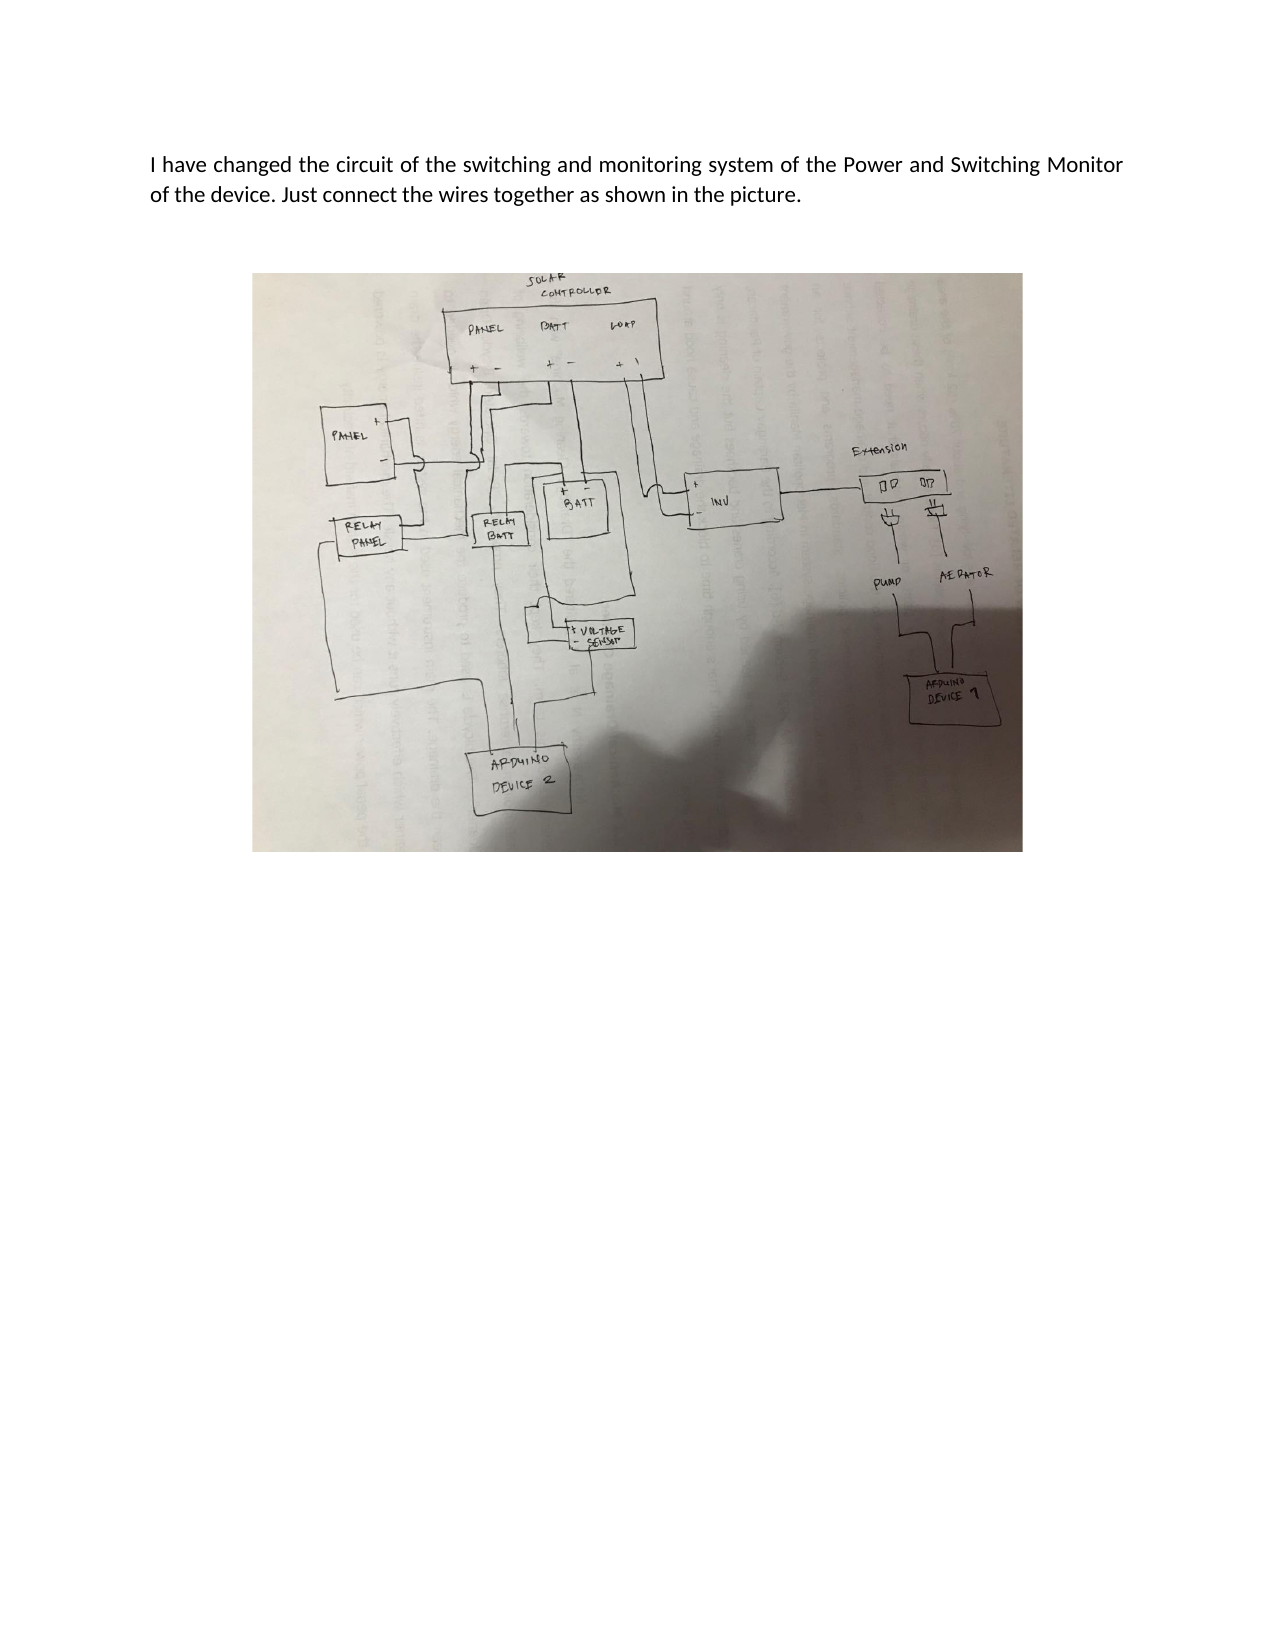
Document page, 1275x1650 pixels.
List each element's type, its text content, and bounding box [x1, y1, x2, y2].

picture [252, 273, 1023, 852]
text I have changed the circuit of the switching and monitoring system of the Power and Switching Monitor of the device. Just connect the wires together as shown in the picture. [150, 150, 1125, 208]
